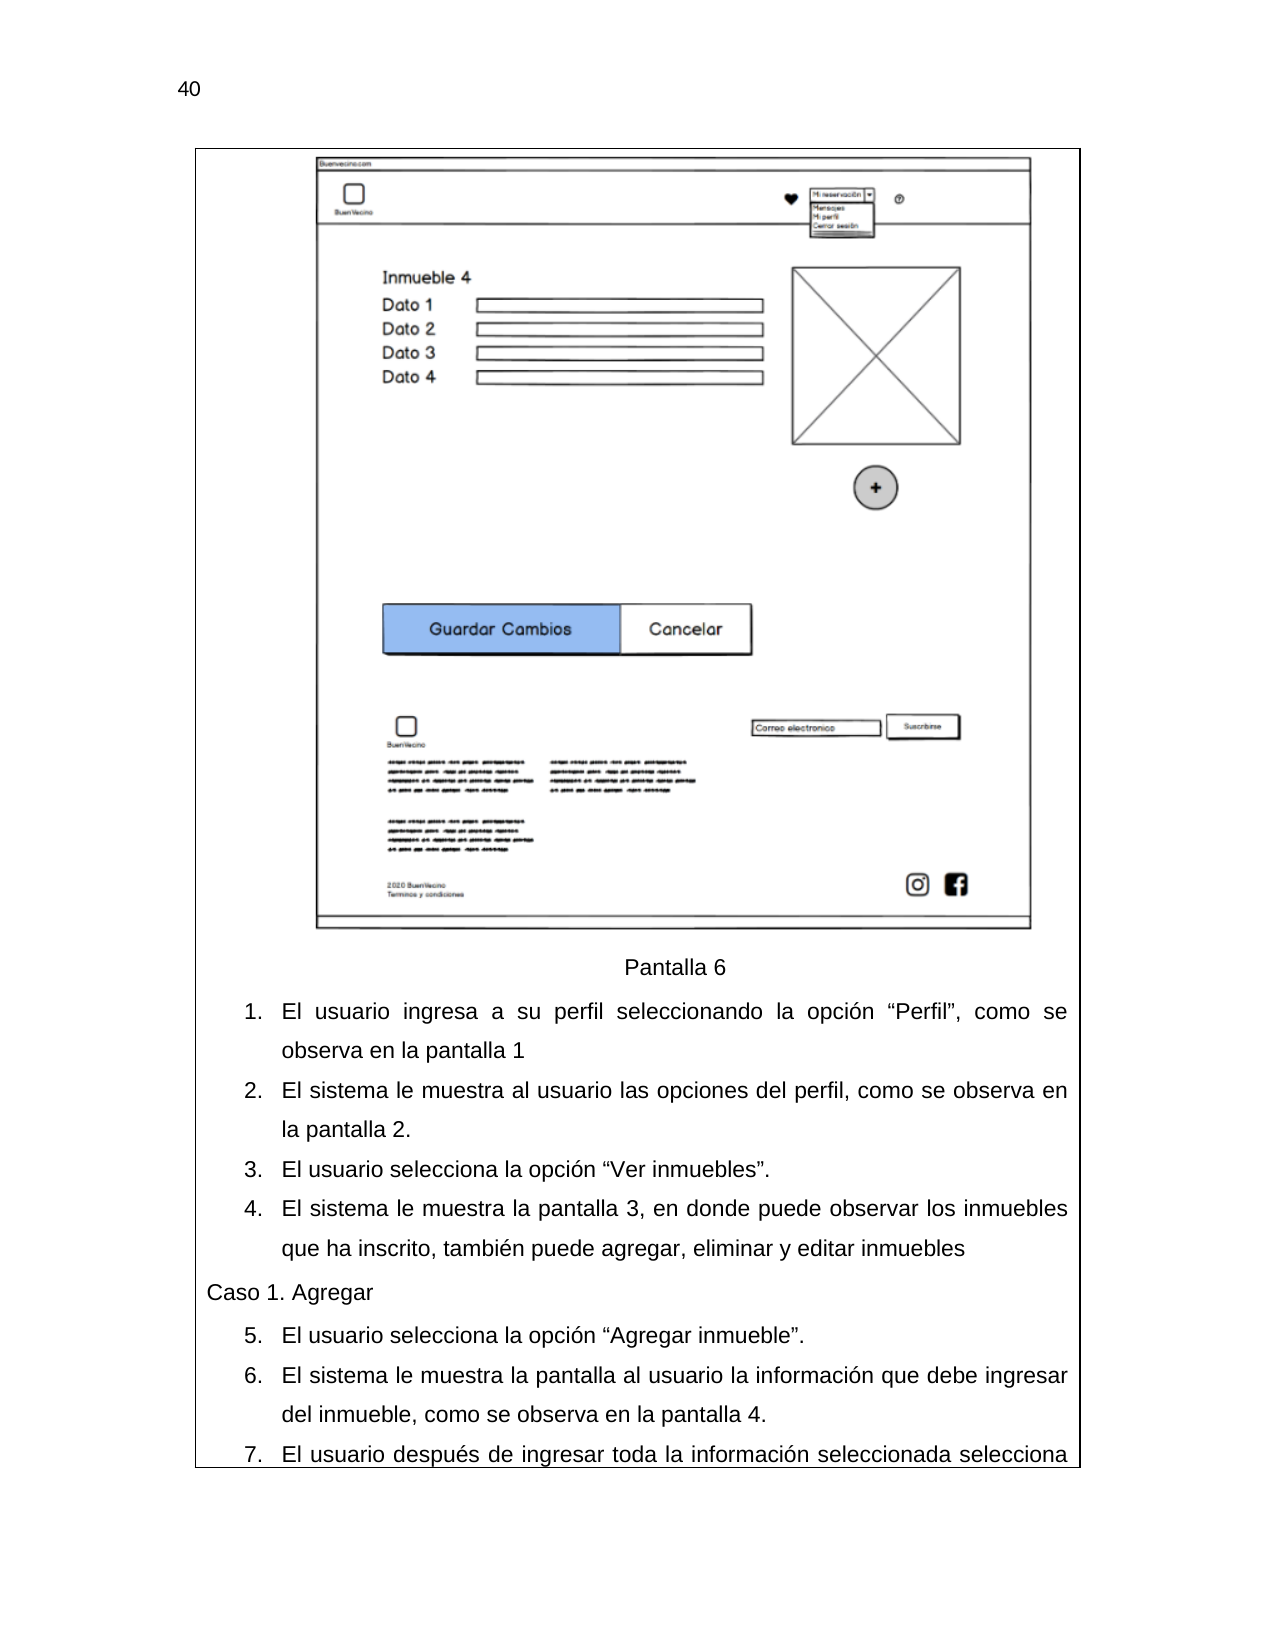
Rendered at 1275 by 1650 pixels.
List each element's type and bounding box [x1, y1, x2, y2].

table_cell [196, 149, 1079, 1467]
picture [311, 152, 1039, 937]
